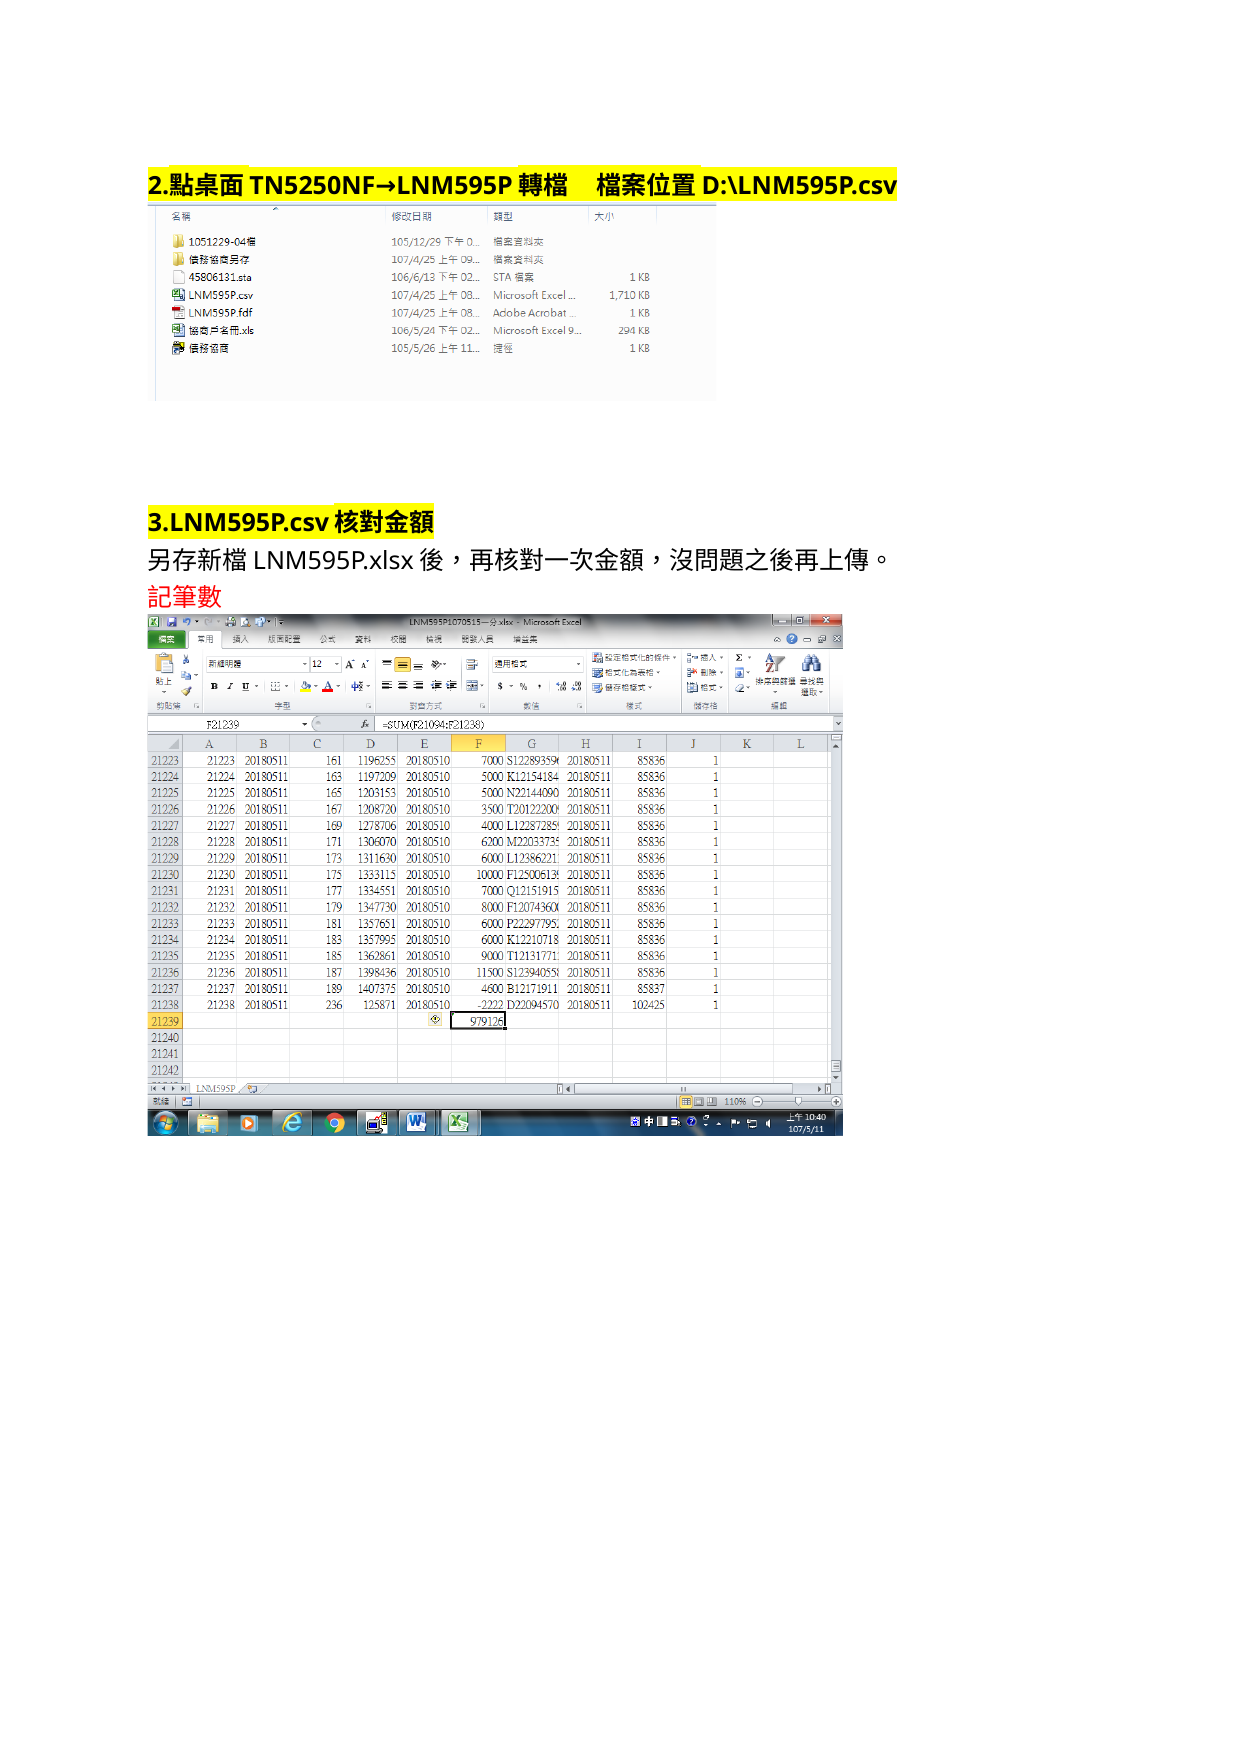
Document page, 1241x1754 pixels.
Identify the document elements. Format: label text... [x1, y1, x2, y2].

text 另存新檔LNM595P.xlsx後，再核對一次金額，沒問題之後再上傳。 [148, 539, 1092, 577]
picture [147, 614, 843, 1136]
text 記筆數 [148, 577, 1092, 614]
picture [147, 202, 717, 401]
text 3.LNM595P.csv核對金額 [148, 502, 1092, 539]
text 2.點桌面TN5250NF→LNM595P轉檔 檔案位置D:\LNM595P.csv [148, 164, 1092, 202]
